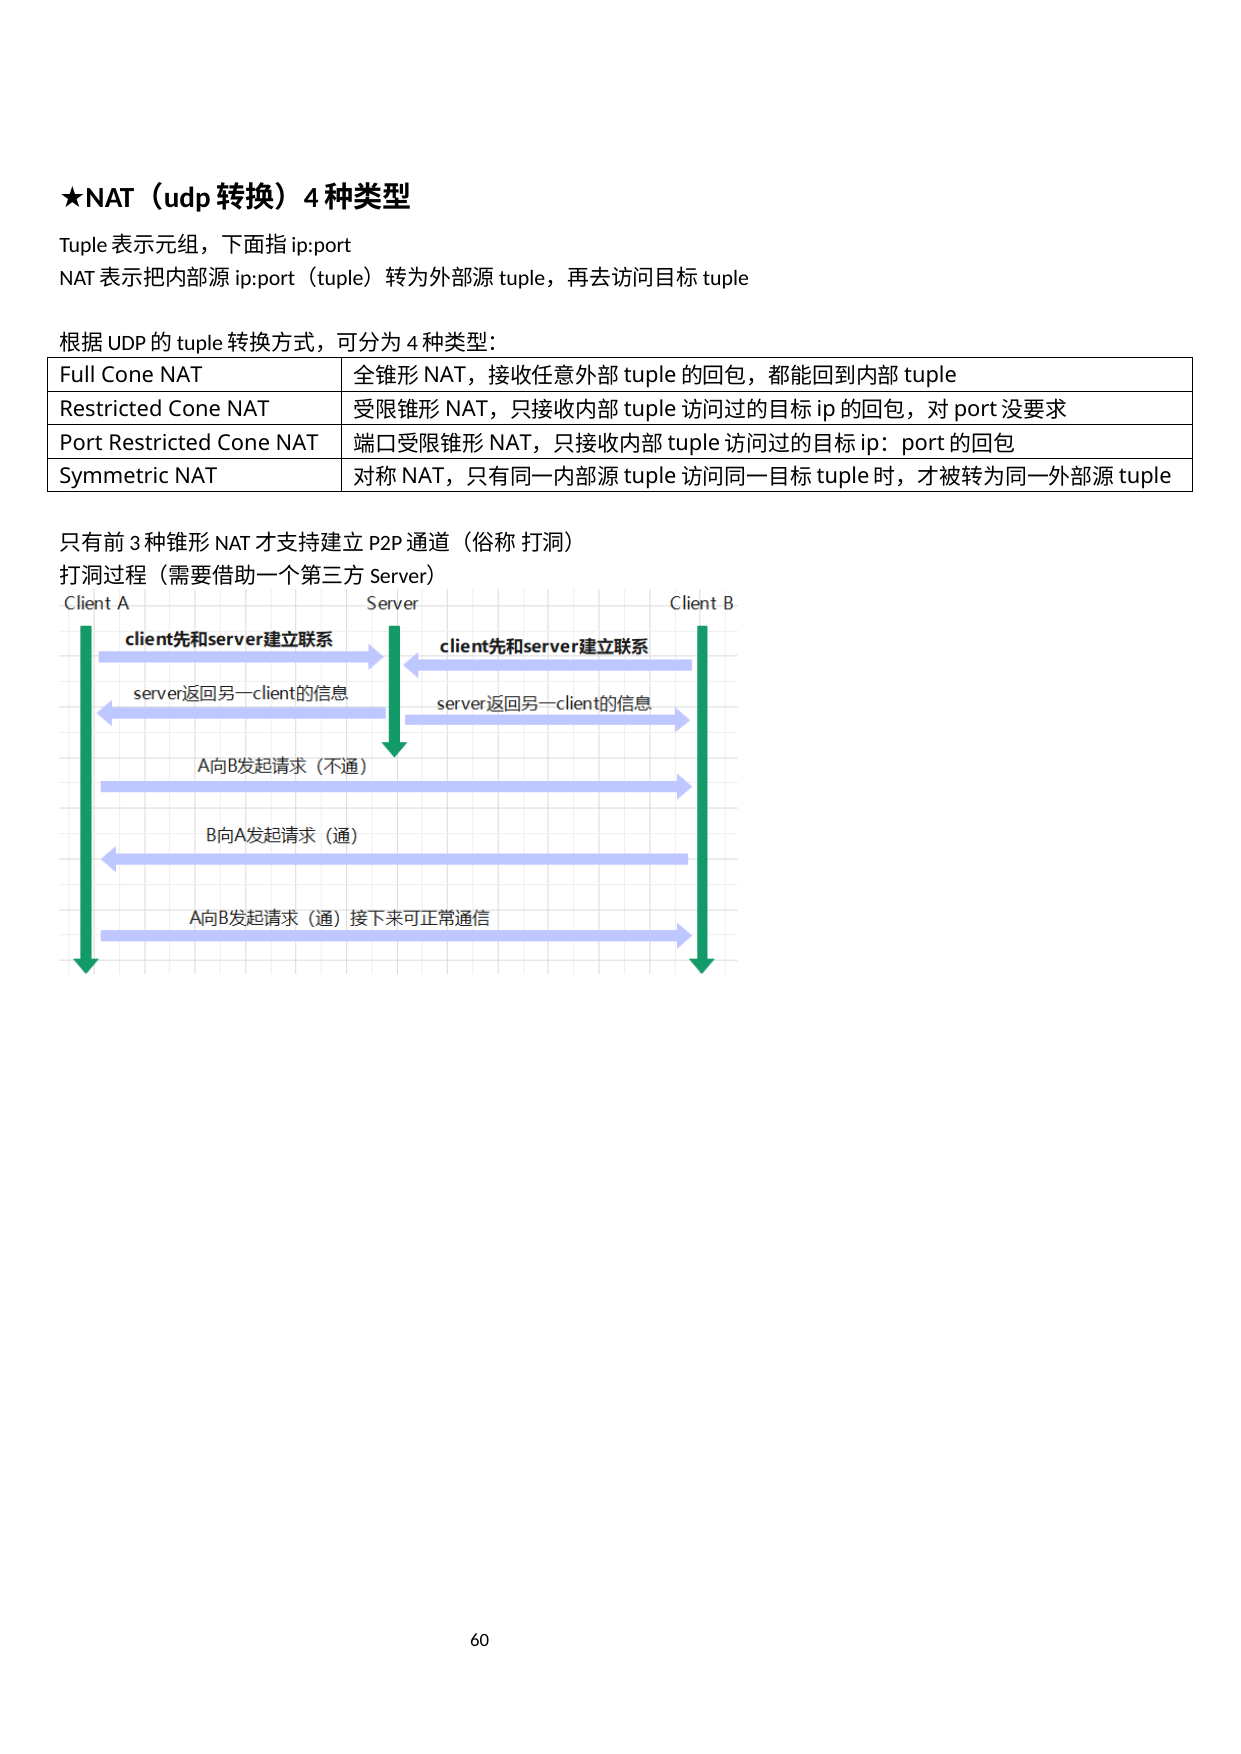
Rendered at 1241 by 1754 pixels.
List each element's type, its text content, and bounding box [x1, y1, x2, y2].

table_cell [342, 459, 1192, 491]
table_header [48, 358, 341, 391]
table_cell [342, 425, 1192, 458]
text Tuple表示元组，下面指ip:port [59, 227, 1181, 259]
text 打洞过程（需要借助一个第三方Server） [59, 557, 1181, 590]
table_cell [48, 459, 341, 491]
picture [59, 589, 738, 974]
text 根据UDP的tuple转换方式，可分为4种类型： [59, 324, 1181, 357]
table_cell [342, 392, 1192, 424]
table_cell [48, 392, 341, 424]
text 只有前3种锥形NAT才支持建立P2P通道（俗称 打洞） [59, 525, 1181, 557]
text NAT表示把内部源ip:port（tuple）转为外部源tuple，再去访问目标tuple [59, 259, 1181, 292]
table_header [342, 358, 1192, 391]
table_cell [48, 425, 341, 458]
text ★NAT（udp转换）4种类型 [59, 162, 1181, 227]
